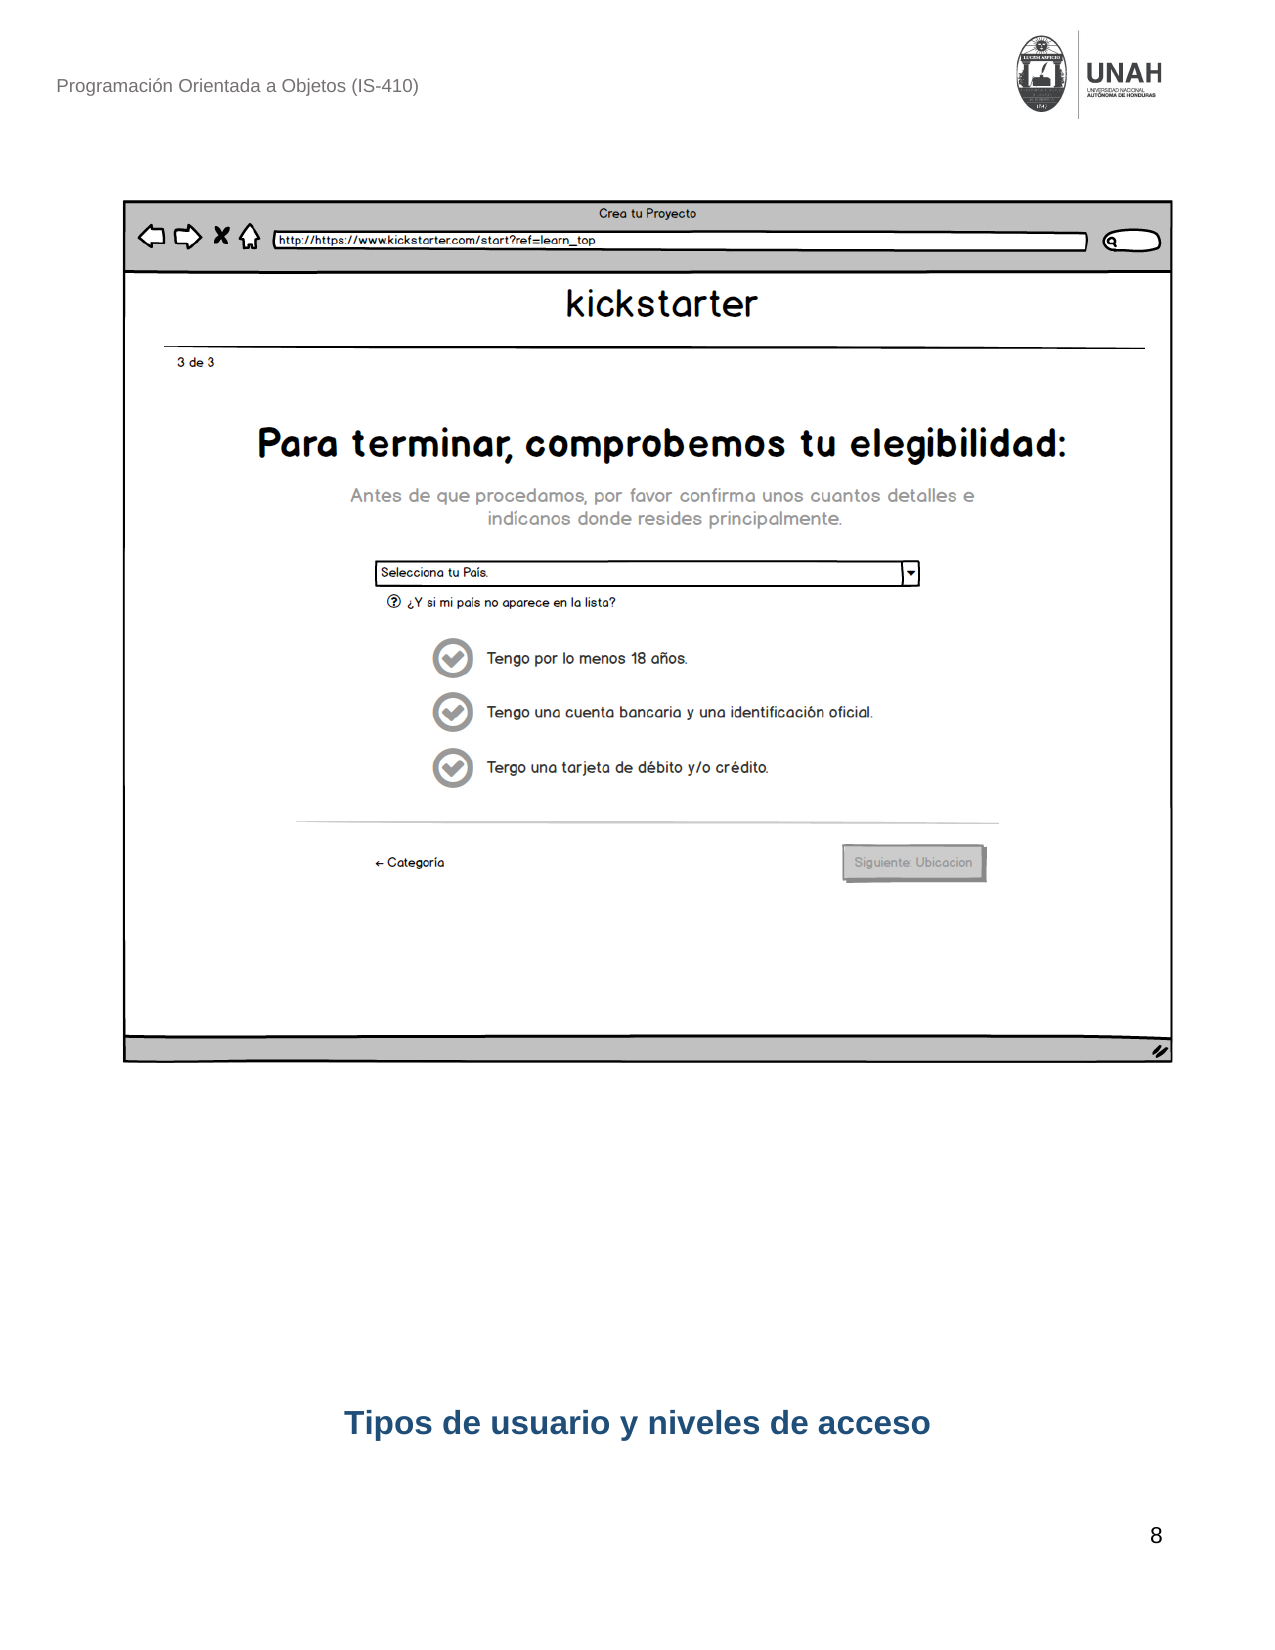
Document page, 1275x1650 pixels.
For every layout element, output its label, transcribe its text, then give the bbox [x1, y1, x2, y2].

picture [122, 200, 1173, 1063]
picture [1016, 26, 1162, 119]
text Tipos de usuario y niveles de acceso [112, 1403, 1162, 1441]
